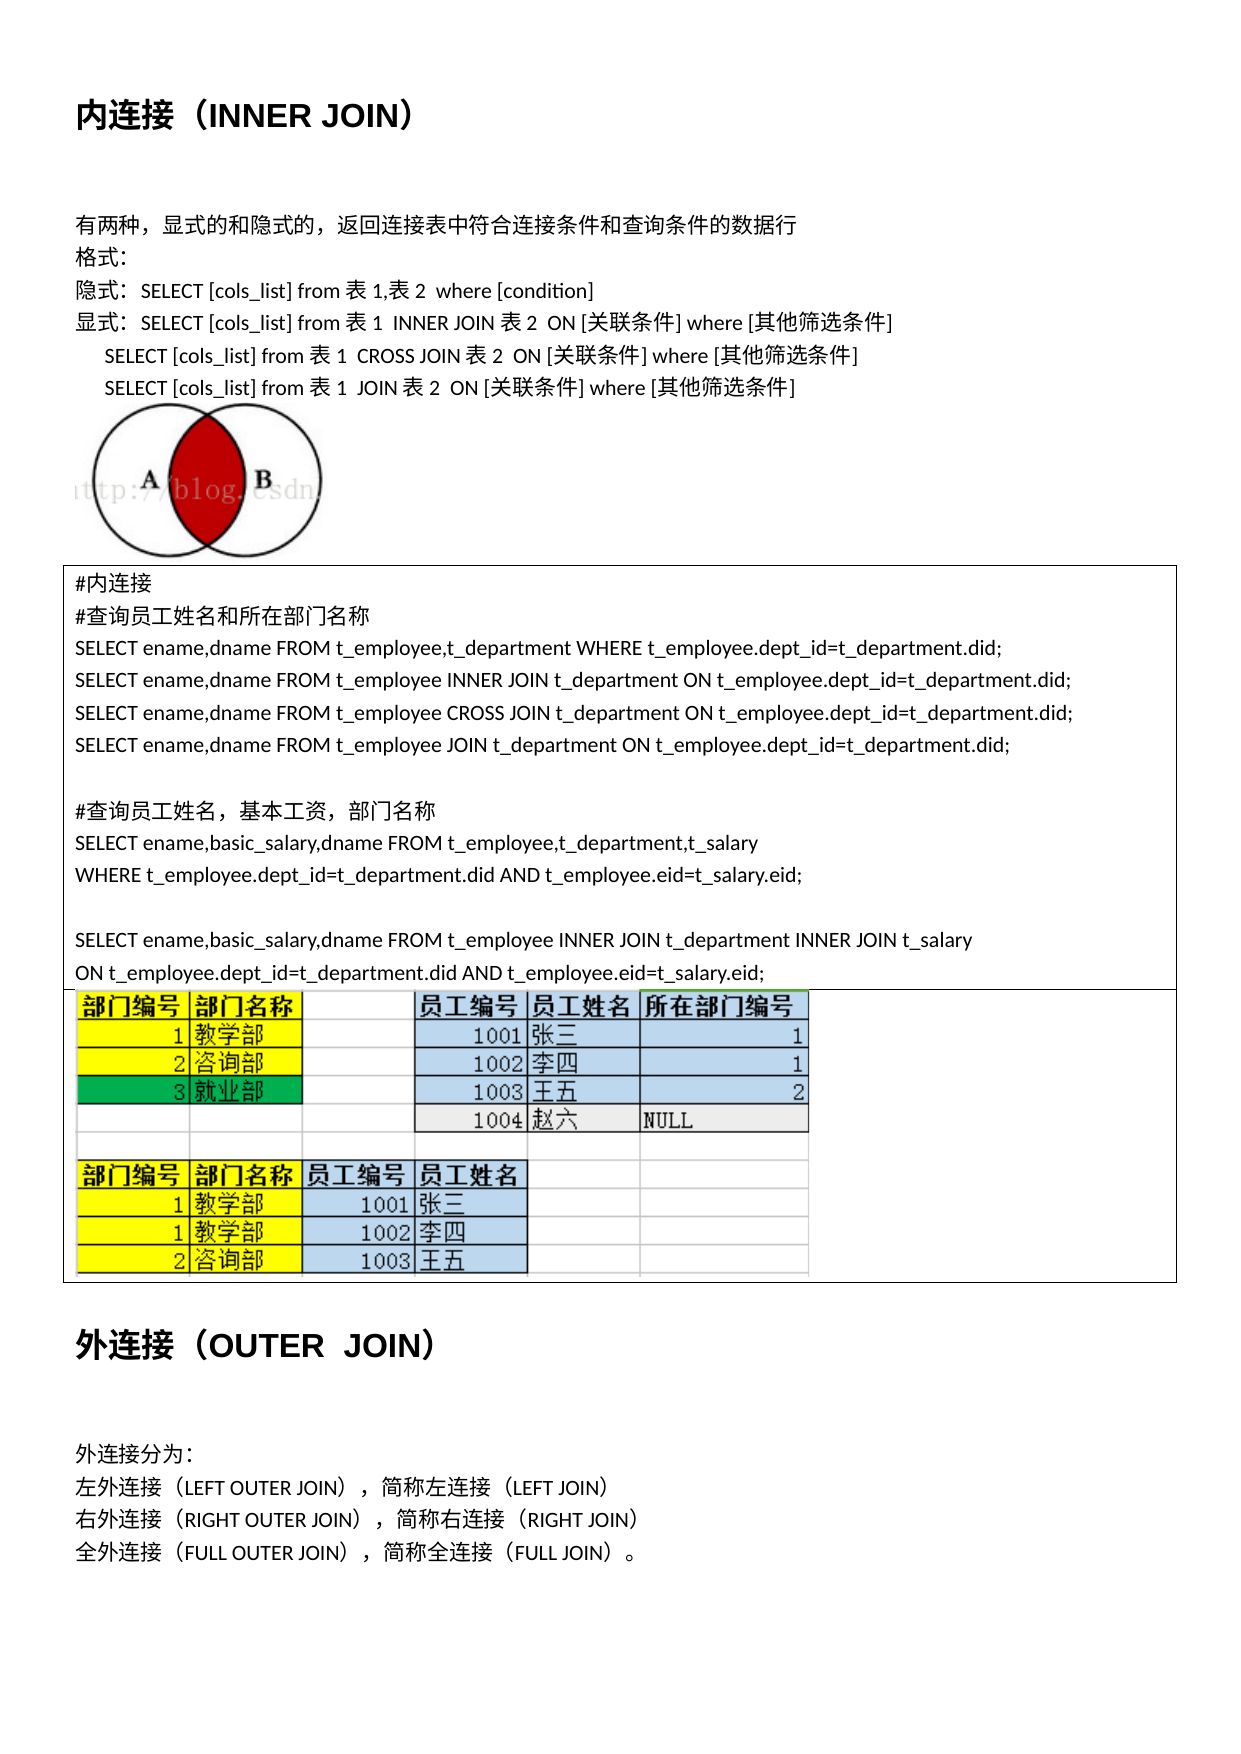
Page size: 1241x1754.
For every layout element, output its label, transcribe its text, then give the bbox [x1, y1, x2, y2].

picture [75, 402, 329, 562]
picture [75, 989, 810, 1277]
subtitle 内连接（INNER JOIN） [75, 81, 1165, 146]
text 外连接分为： [75, 1437, 1165, 1469]
text 隐式：SELECT [cols_list] from 表1,表2 where [condition] [75, 272, 1165, 305]
text SELECT [cols_list] from 表1 CROSS JOIN 表2 ON [关联条件] where [其他筛选条件] [75, 337, 1165, 370]
text 全外连接（FULL OUTER JOIN），简称全连接（FULL JOIN）。 [75, 1534, 1165, 1567]
text 左外连接（LEFT OUTER JOIN），简称左连接（LEFT JOIN） [75, 1469, 1165, 1502]
text 显式：SELECT [cols_list] from 表1 INNER JOIN 表2 ON [关联条件] where [其他筛选条件] [75, 305, 1165, 337]
table_header #内连接 #查询员工姓名和所在部门名称 SELECT ename,dname FROM t_employee,t_department WHERE t_employee.dept_id=t_department.did; SELECT ename,dname FROM t_employee INNER JOIN t_department ON t_employee.dept_id=t_department.did; SELECT ename,dname FROM t_employee CROSS JOIN t_department ON t_employee.dept_id=t_department.did; SELECT ename,dname FROM t_employee JOIN t_department ON t_employee.dept_id=t_department.did; #查询员工姓名，基本工资，部门名称 SELECT ename,basic_salary,dname FROM t_employee,t_department,t_salary WHERE t_employee.dept_id=t_department.did AND t_employee.eid=t_salary.eid; SELECT ename,basic_salary,dname FROM t_employee INNER JOIN t_department INNER JOIN t_salary ON t_employee.dept_id=t_department.did AND t_employee.eid=t_salary.eid; [64, 566, 1176, 988]
text SELECT [cols_list] from 表1 JOIN 表2 ON [关联条件] where [其他筛选条件] [75, 370, 1165, 402]
text 格式： [75, 240, 1165, 272]
table_cell [64, 990, 1176, 1282]
subtitle 外连接（OUTER JOIN） [75, 1310, 1165, 1375]
text 右外连接（RIGHT OUTER JOIN），简称右连接（RIGHT JOIN） [75, 1502, 1165, 1534]
text 有两种，显式的和隐式的，返回连接表中符合连接条件和查询条件的数据行 [75, 207, 1165, 240]
